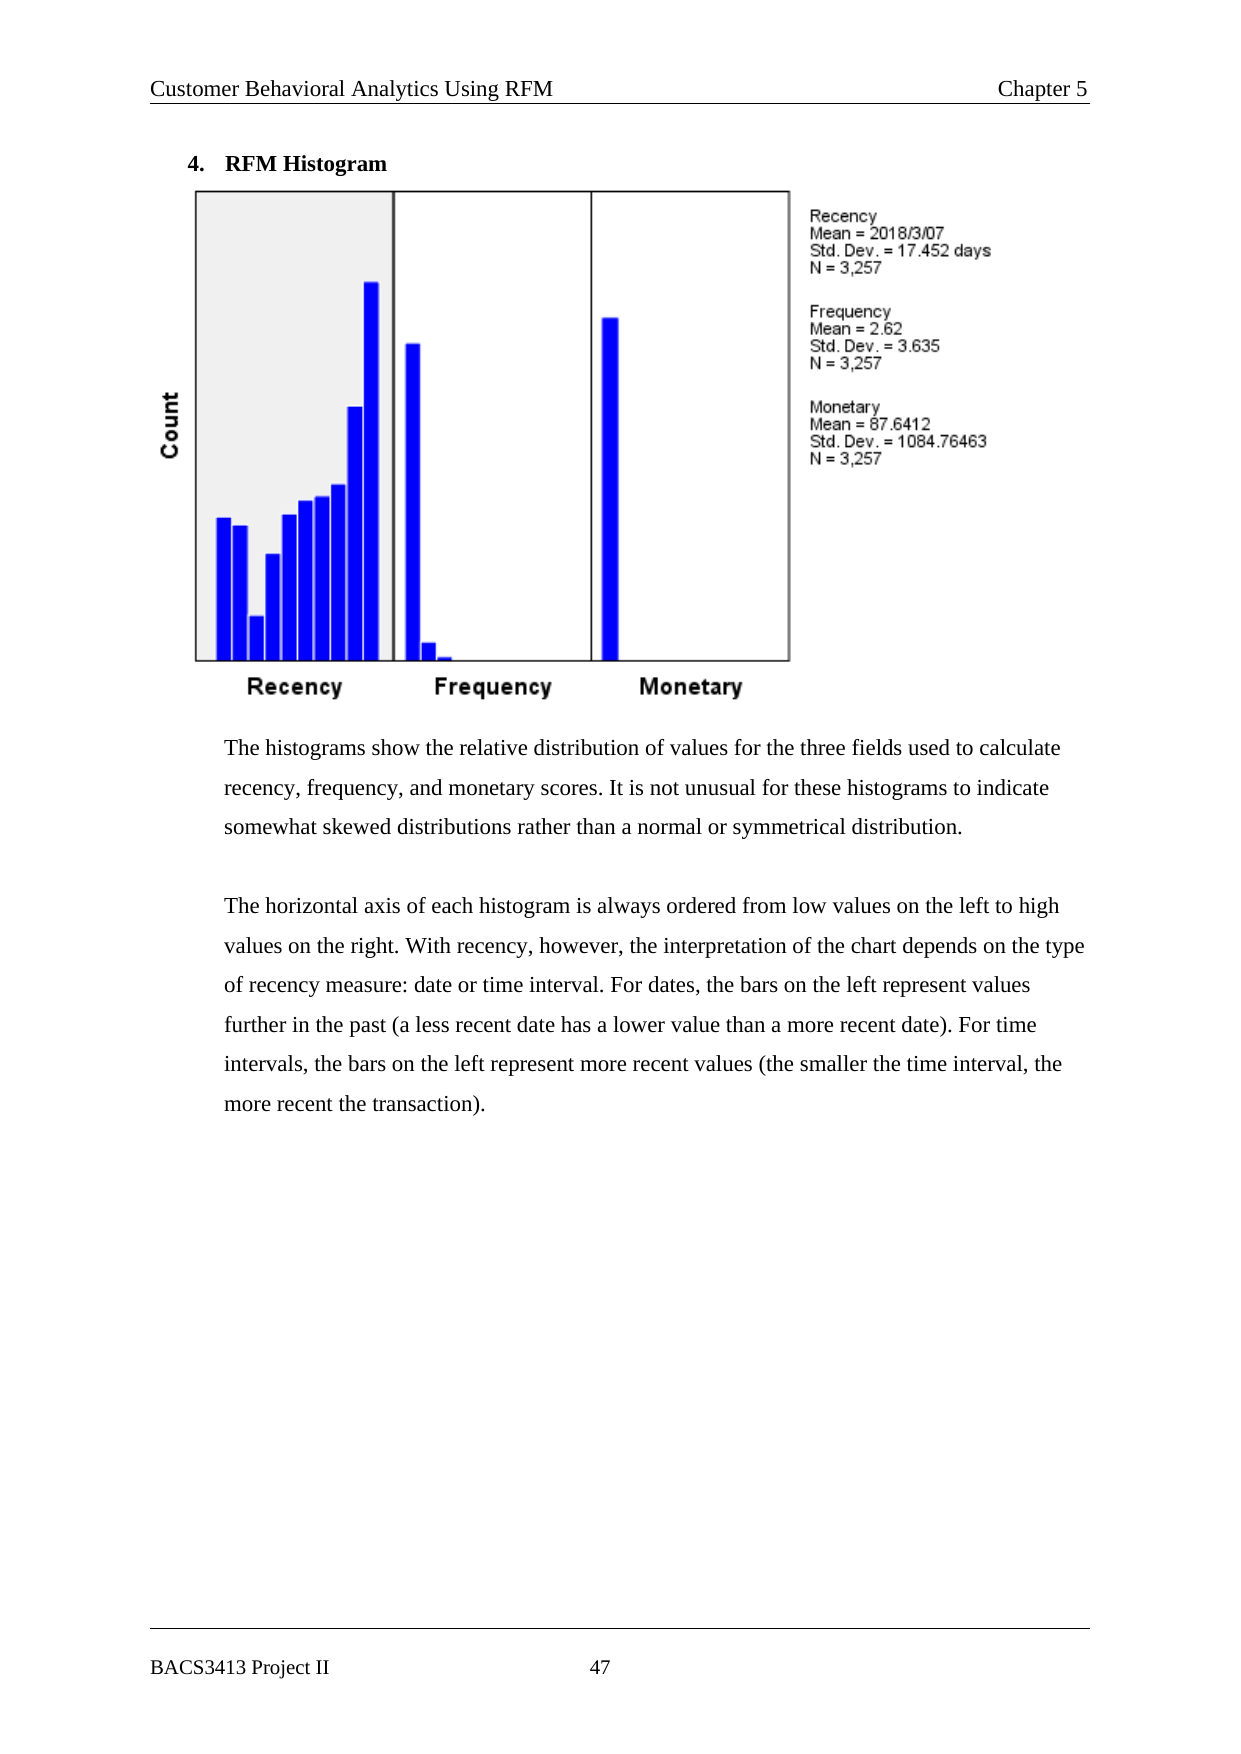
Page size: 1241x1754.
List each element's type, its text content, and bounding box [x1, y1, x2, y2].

picture [150, 189, 1016, 723]
text The histograms show the relative distribution of values for the three fields used to calculate recency, frequency, and monetary scores. It is not unusual for these histograms to indicate somewhat skewed distributions rather than a normal or symmetrical distribution. The horizontal axis of each histogram is always ordered from low values on the left to high values on the right. With recency, however, the interpretation of the chart depends on the type of recency measure: date or time interval. For dates, the bars on the left represent values further in the past (a less recent date has a lower value than a more recent date). For time intervals, the bars on the left represent more recent values (the smaller the time interval, the more recent the transaction). [224, 734, 1090, 1116]
list RFM Histogram [187, 150, 1090, 176]
